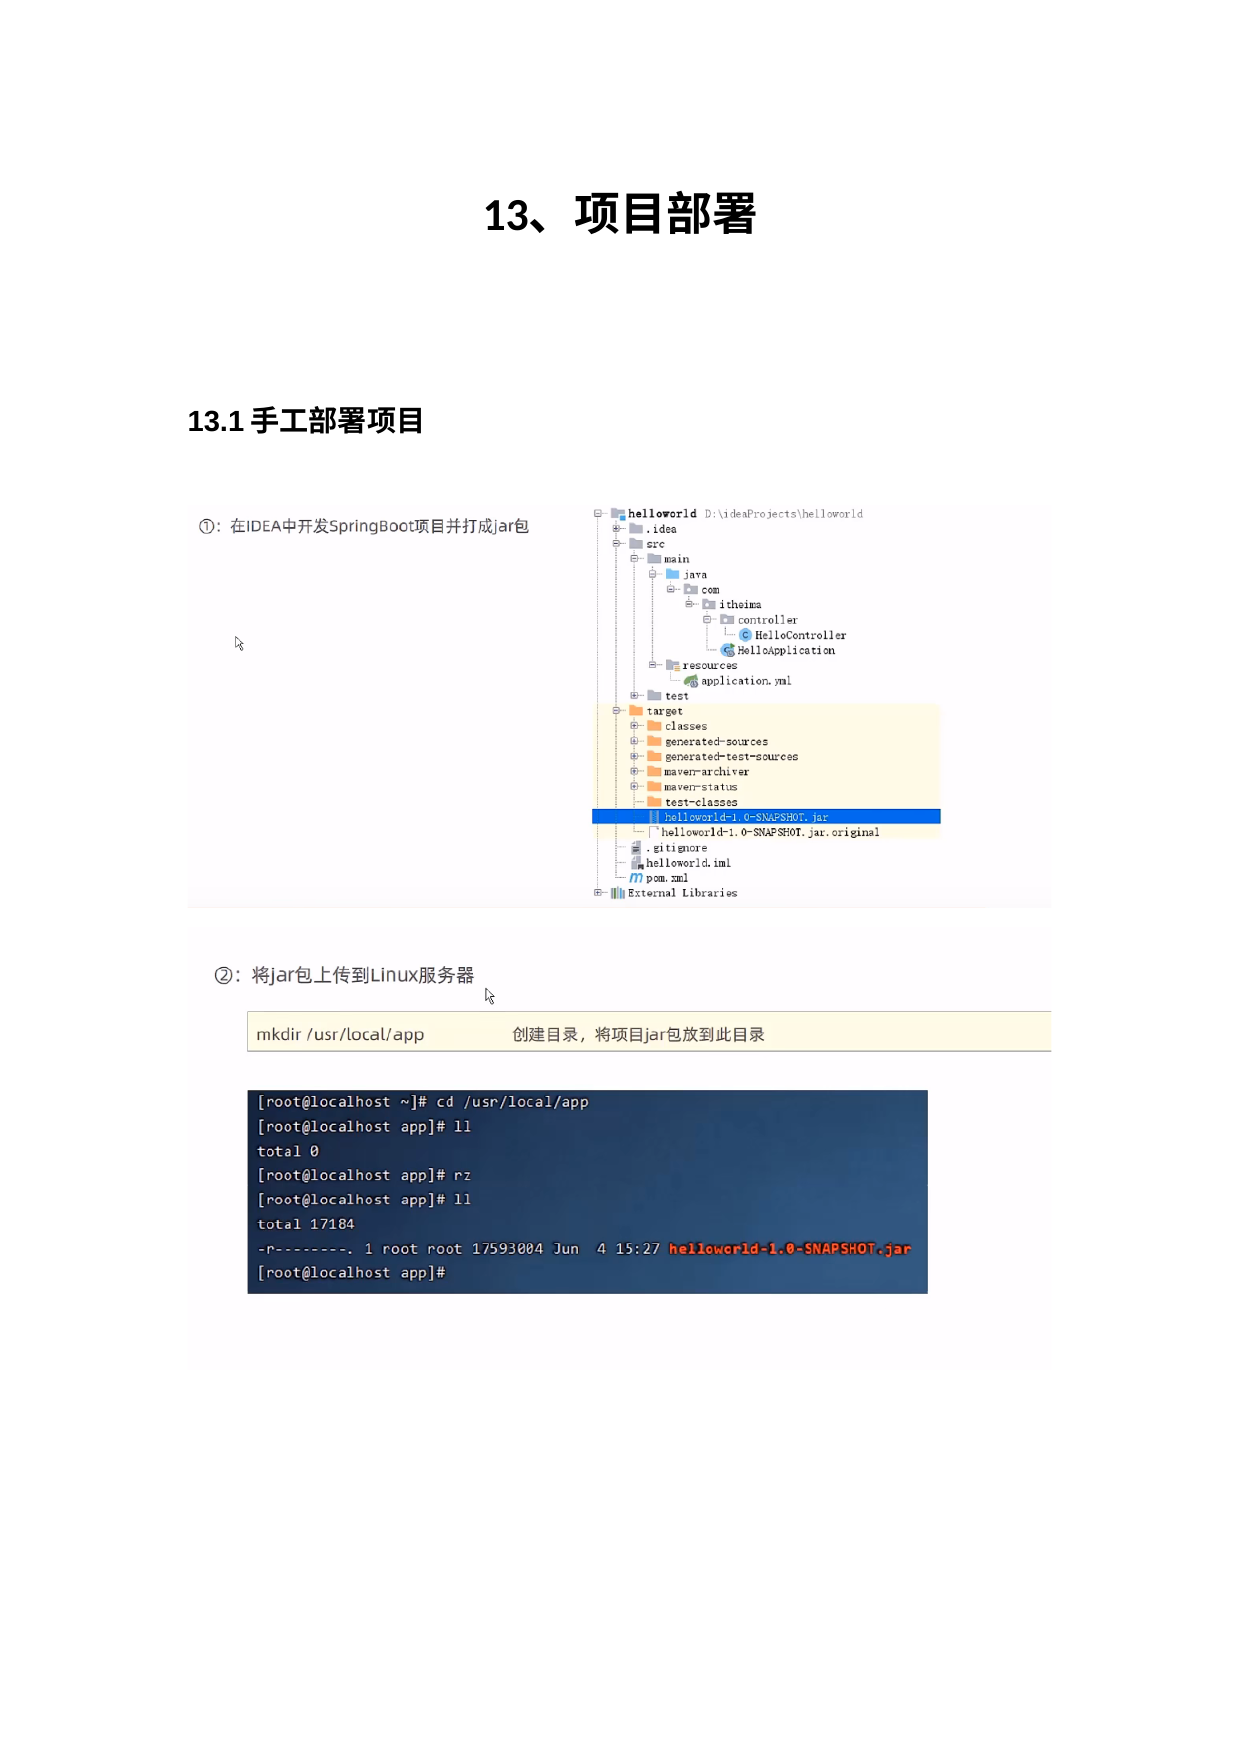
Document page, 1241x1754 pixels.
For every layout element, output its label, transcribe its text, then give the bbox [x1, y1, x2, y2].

subtitle 项目部署 [187, 162, 1053, 259]
picture [187, 927, 1052, 1370]
picture [187, 505, 1052, 908]
subtitle 13.1手工部署项目 [187, 387, 1053, 452]
